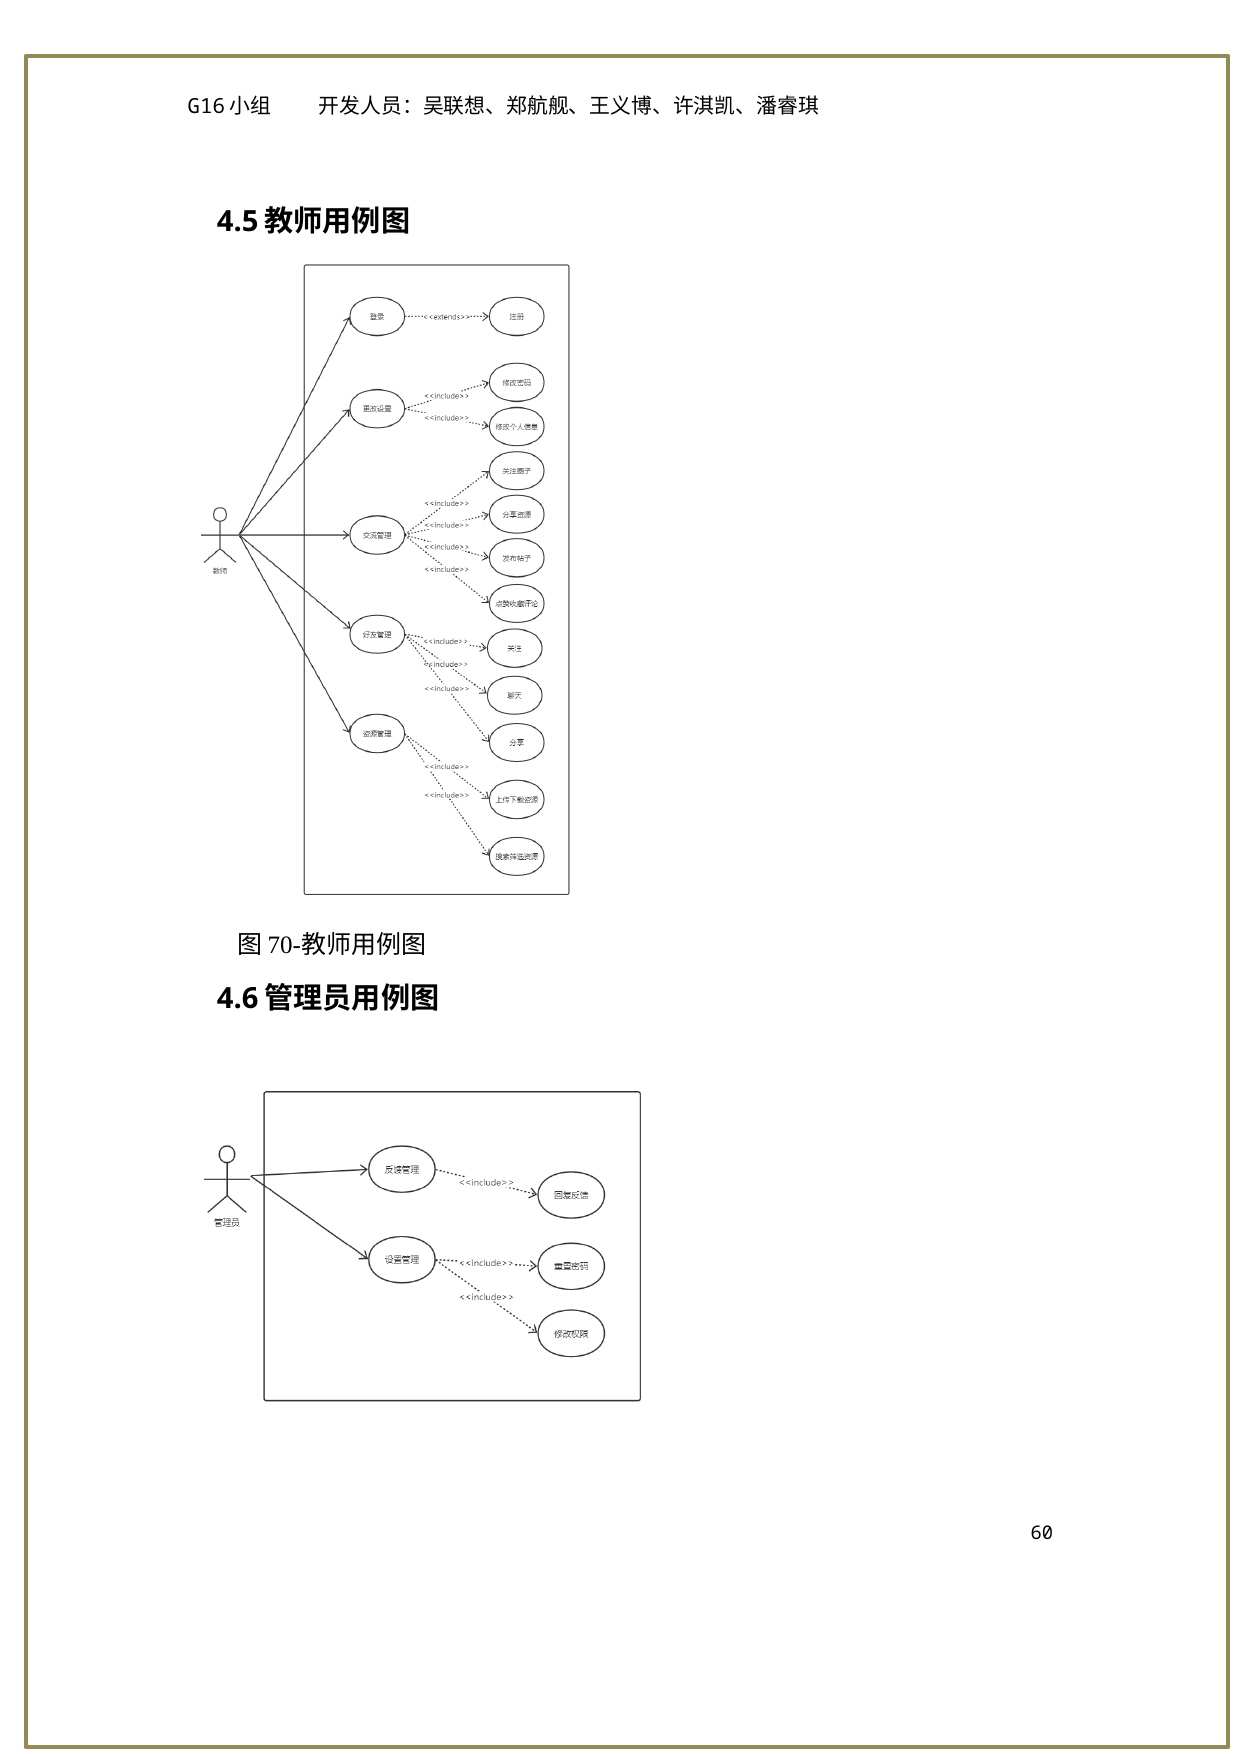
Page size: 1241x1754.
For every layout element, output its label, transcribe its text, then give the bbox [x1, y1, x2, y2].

picture [187, 252, 582, 908]
text 图70-教师用例图 [187, 920, 1053, 962]
subtitle 4.6管理员用例图 [187, 974, 1053, 1017]
picture [187, 1076, 656, 1417]
subtitle 4.5教师用例图 [187, 197, 1053, 239]
